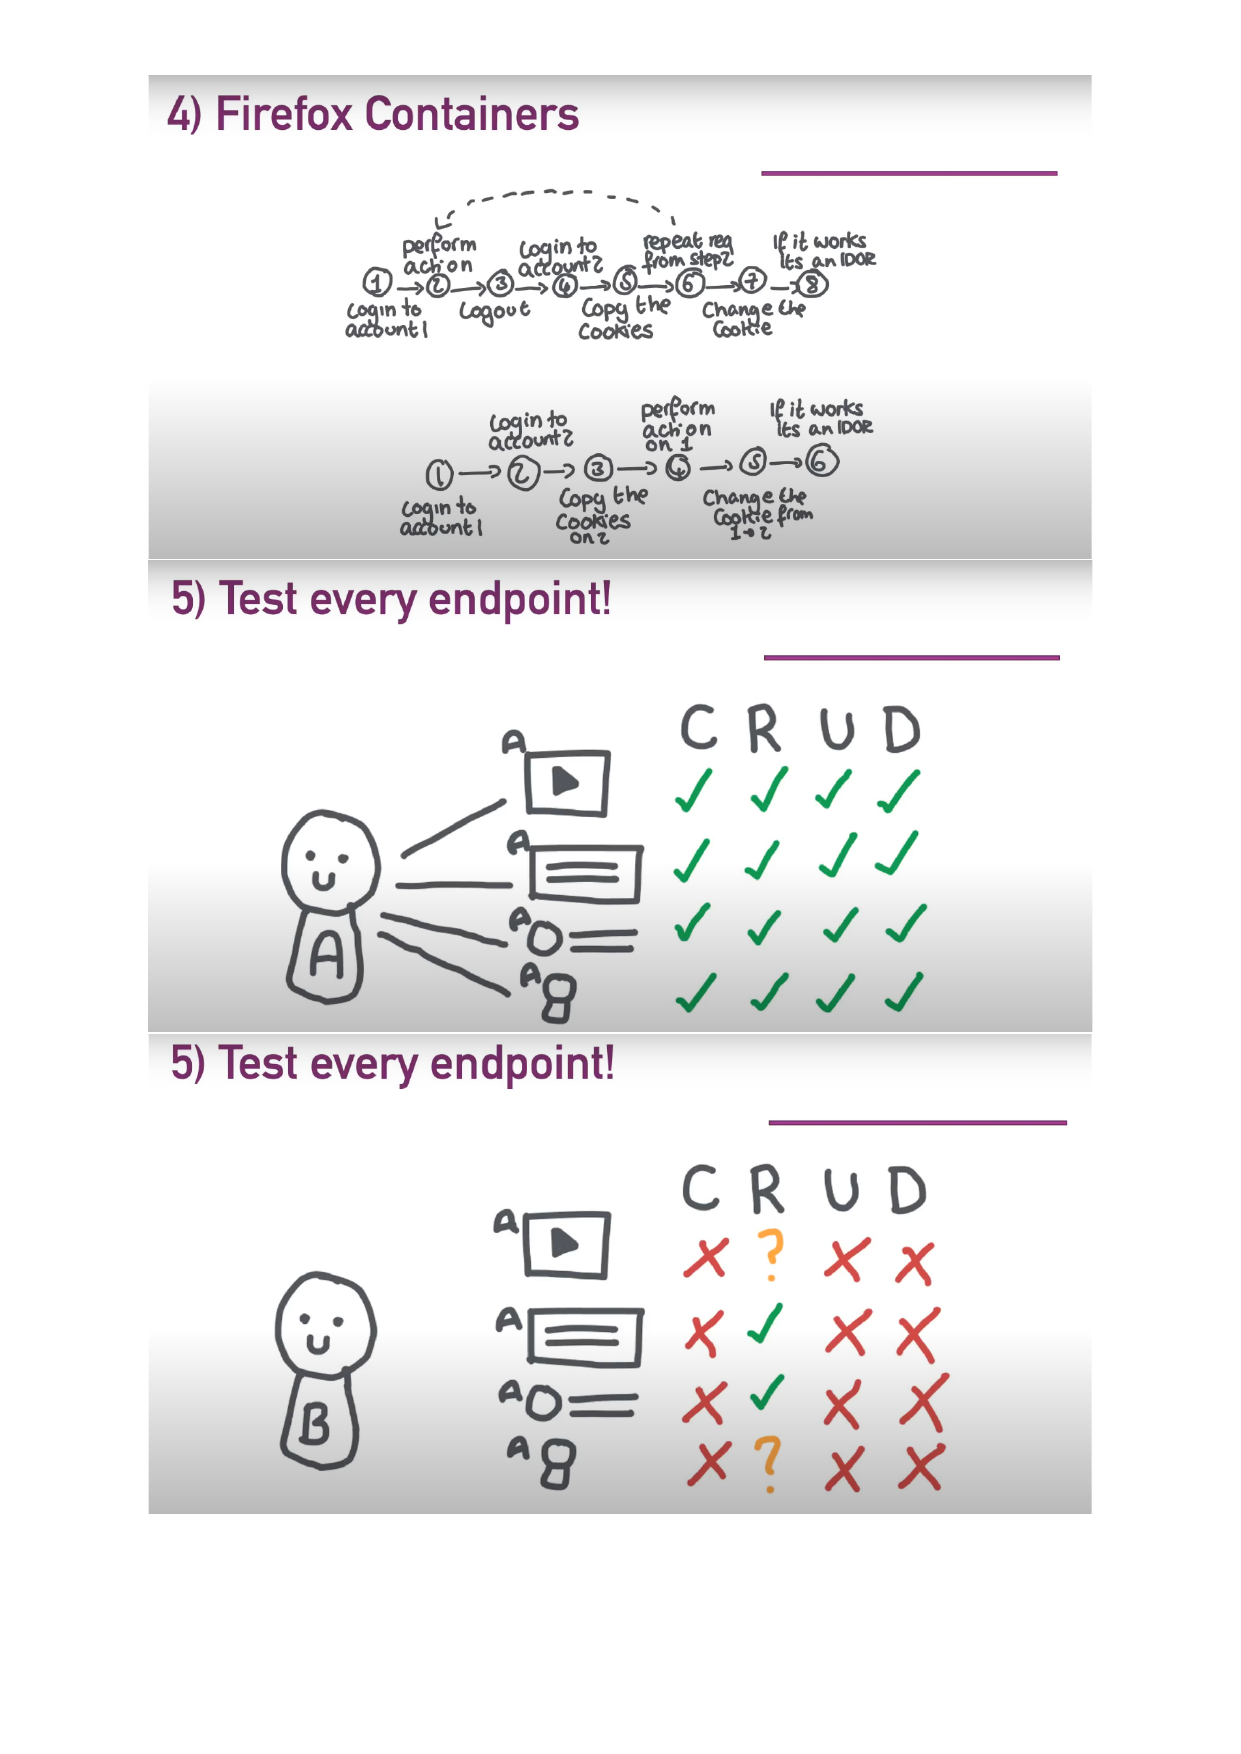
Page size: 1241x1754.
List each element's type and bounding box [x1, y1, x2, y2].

picture [148, 560, 1093, 1032]
picture [148, 75, 1092, 559]
picture [148, 1034, 1092, 1514]
